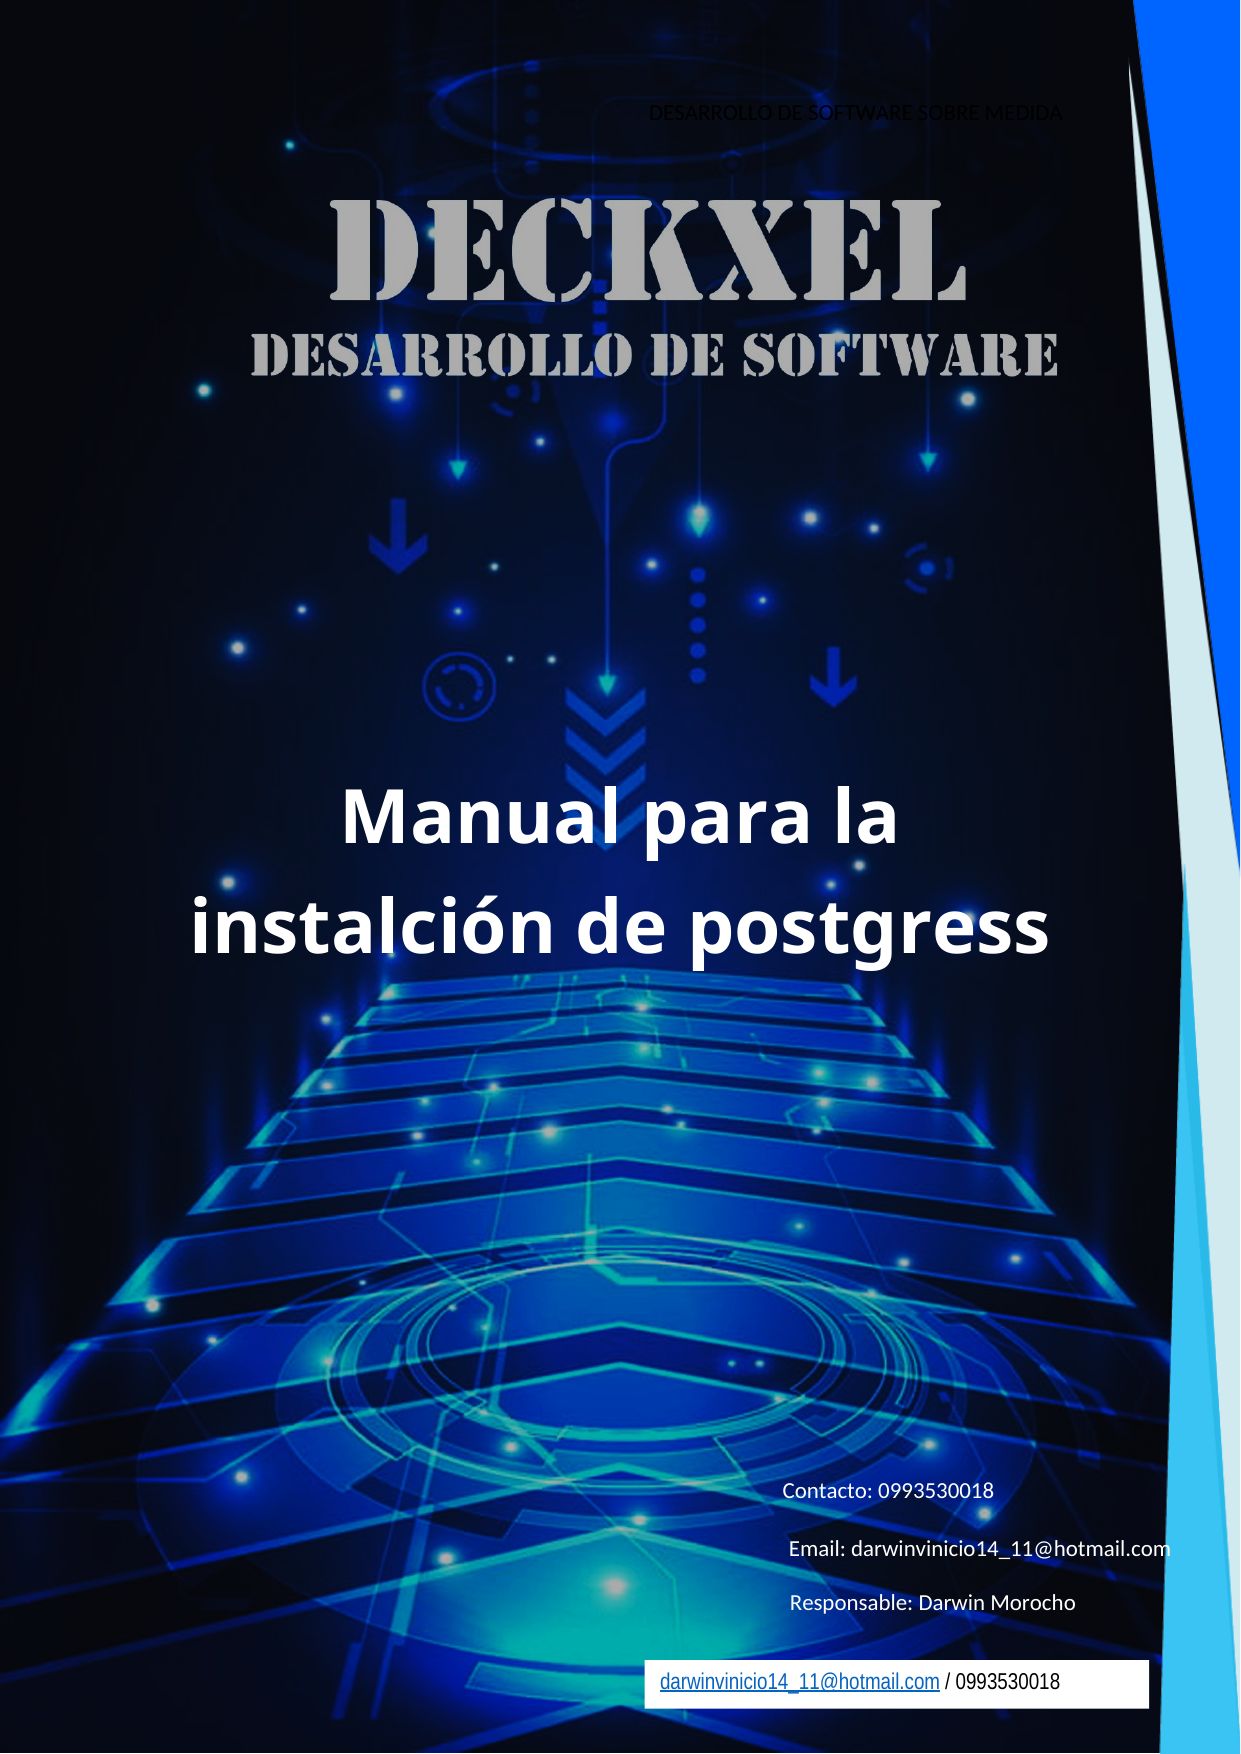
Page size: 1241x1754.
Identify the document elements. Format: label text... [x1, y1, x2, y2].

picture [0, 0, 1241, 1754]
text Manual para la instalción de postgress [177, 763, 1063, 976]
